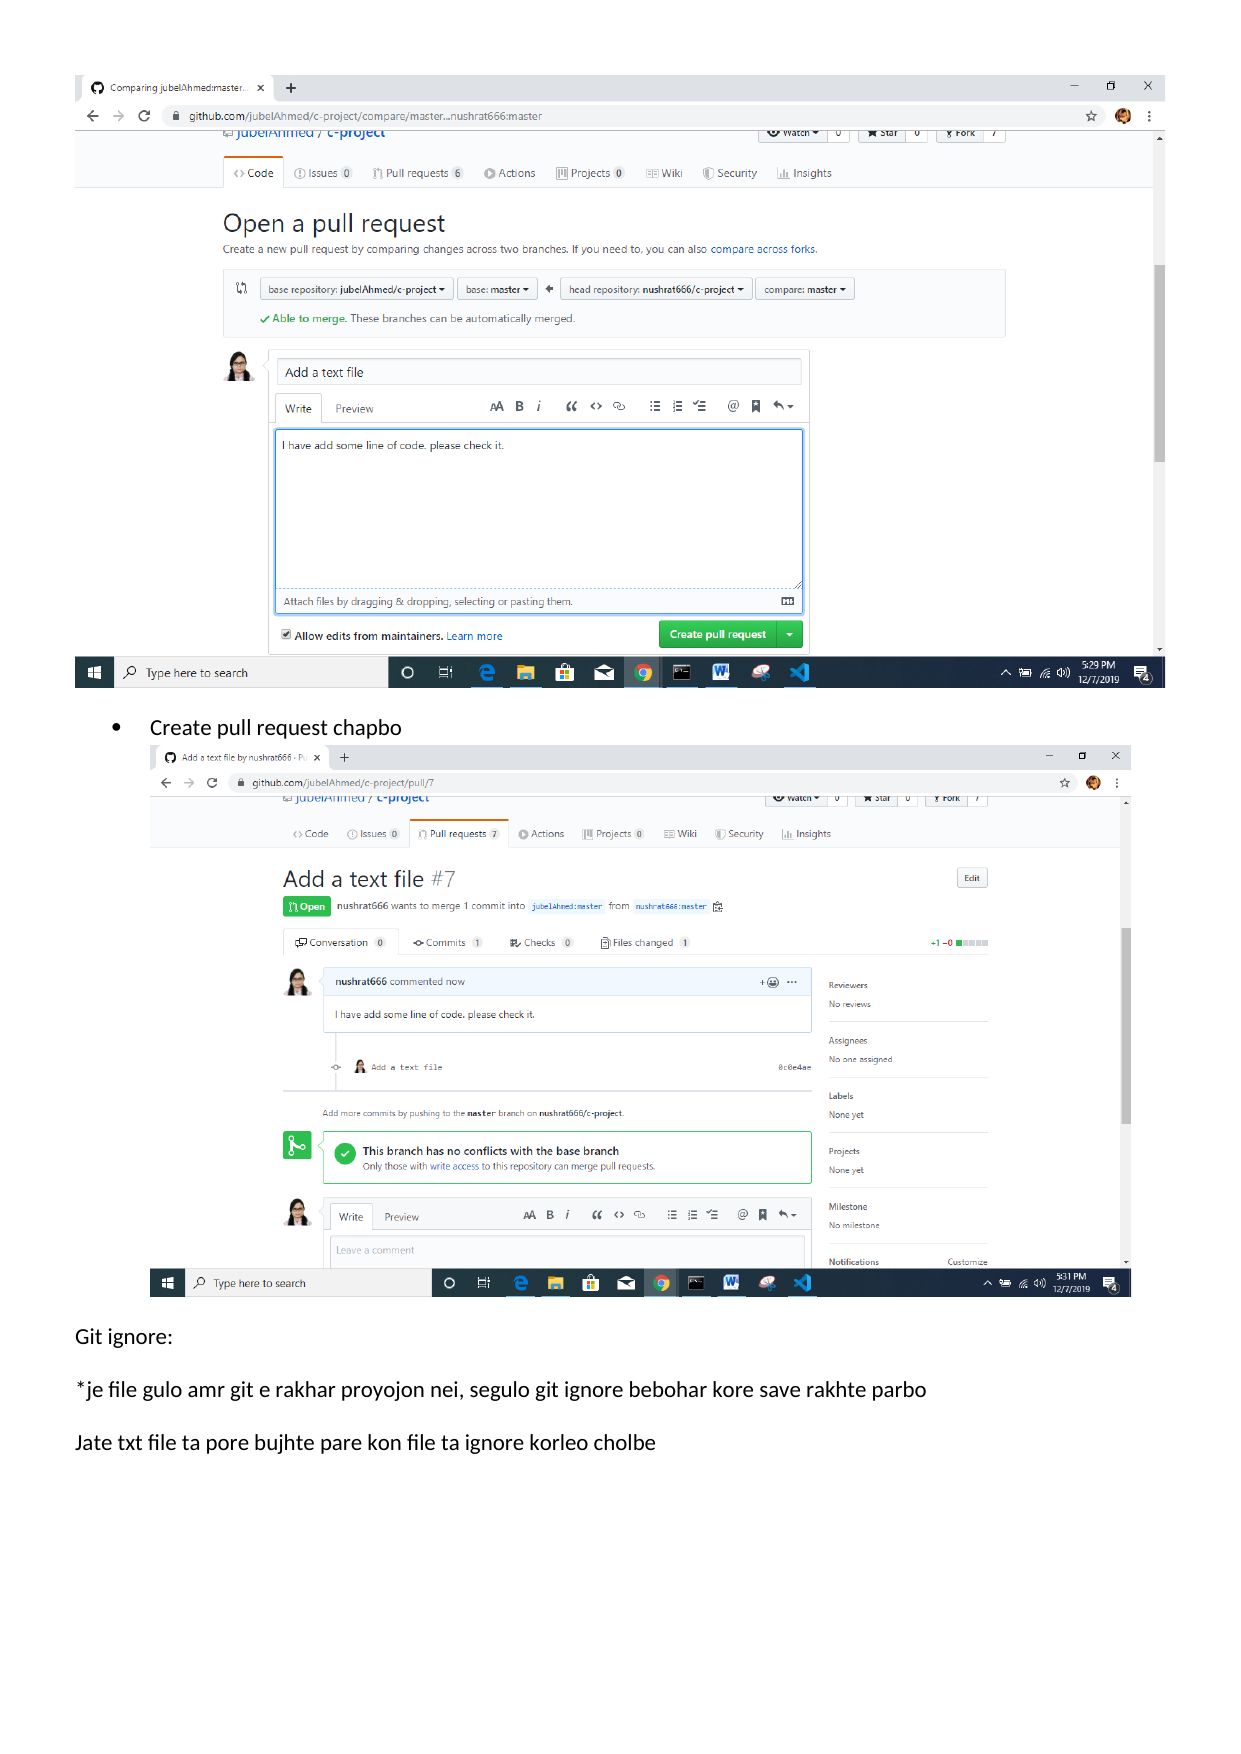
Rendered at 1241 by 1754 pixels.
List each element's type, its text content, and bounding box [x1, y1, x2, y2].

list Create pull request chapbo [112, 713, 1165, 741]
text Git ignore: [75, 1322, 1165, 1350]
text *je file gulo amr git e rakhar proyojon nei, segulo git ignore bebohar kore save rakhte parbo [75, 1375, 1165, 1403]
picture [75, 75, 1166, 688]
text Jate txt file ta pore bujhte pare kon file ta ignore korleo cholbe [75, 1428, 1165, 1456]
picture [150, 745, 1132, 1297]
